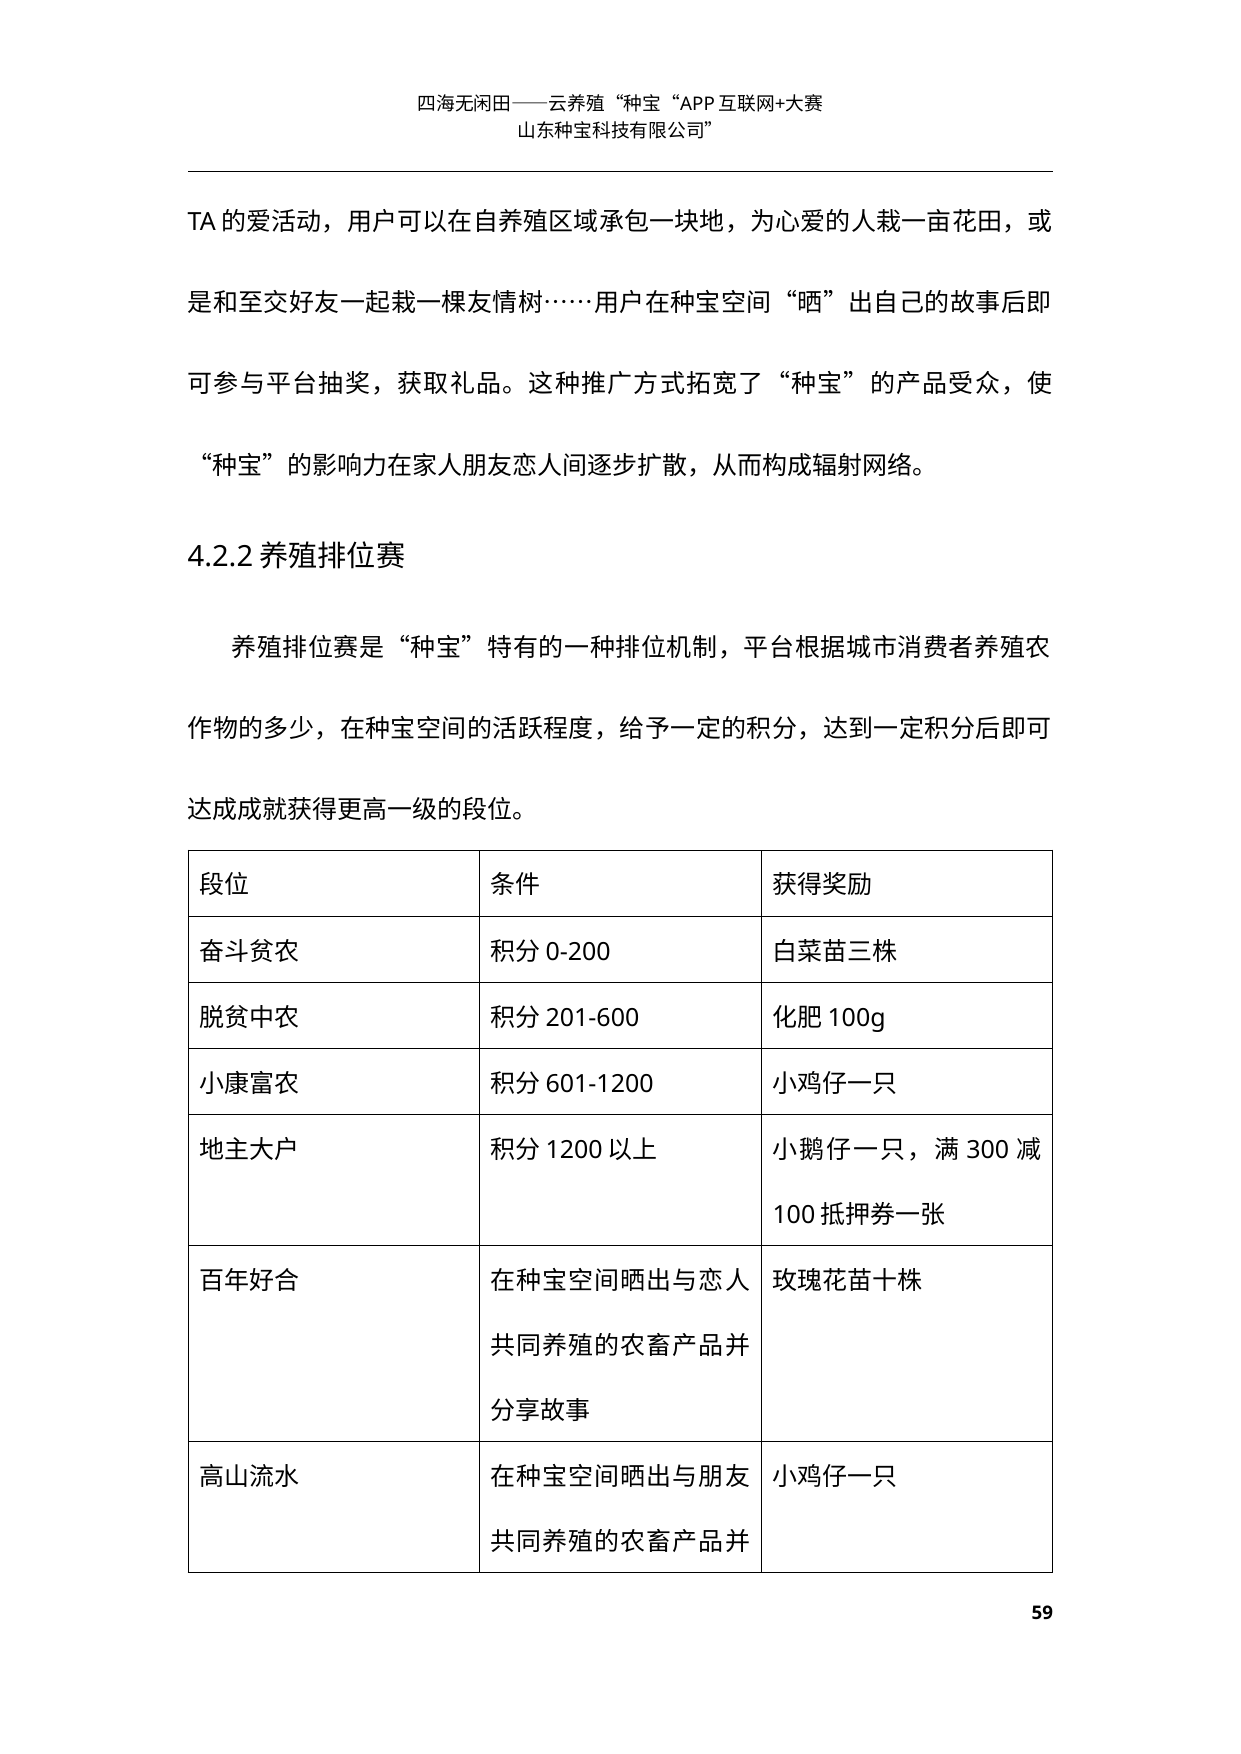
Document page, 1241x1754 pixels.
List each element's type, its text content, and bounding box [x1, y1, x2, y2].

table_cell 白菜苗三株 [762, 917, 1052, 982]
table_cell 积分201-600 [480, 983, 761, 1048]
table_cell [480, 1442, 761, 1572]
table_cell 小鸡仔一只 [762, 1049, 1052, 1114]
table_cell 积分601-1200 [480, 1049, 761, 1114]
table_cell 脱贫中农 [189, 983, 479, 1048]
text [187, 187, 1053, 496]
table_cell 高山流水 [189, 1442, 479, 1572]
table_cell 小康富农 [189, 1049, 479, 1114]
text 4.2.2养殖排位赛 [187, 521, 1053, 586]
table_cell 化肥100g [762, 983, 1052, 1048]
table_cell 百年好合 [189, 1246, 479, 1441]
table_cell 小鸡仔一只 [762, 1442, 1052, 1572]
table_cell 在种宝空间晒出与恋人共同养殖的农畜产品并分享故事 [480, 1246, 761, 1441]
table_header 获得奖励 [762, 851, 1052, 916]
table_cell 积分0-200 [480, 917, 761, 982]
table_cell 玫瑰花苗十株 [762, 1246, 1052, 1441]
table_cell 奋斗贫农 [189, 917, 479, 982]
table_cell 地主大户 [189, 1115, 479, 1245]
table_header 条件 [480, 851, 761, 916]
text 养殖排位赛是“种宝”特有的一种排位机制，平台根据城市消费者养殖农作物的多少，在种宝空间的活跃程度，给予一定的积分，达到一定积分后即可达成成就获得更高一级的段位。 [187, 613, 1053, 840]
table_cell 小鹅仔一只，满300减100抵押券一张 [762, 1115, 1052, 1245]
table_header 段位 [189, 851, 479, 916]
table_cell 积分1200以上 [480, 1115, 761, 1245]
